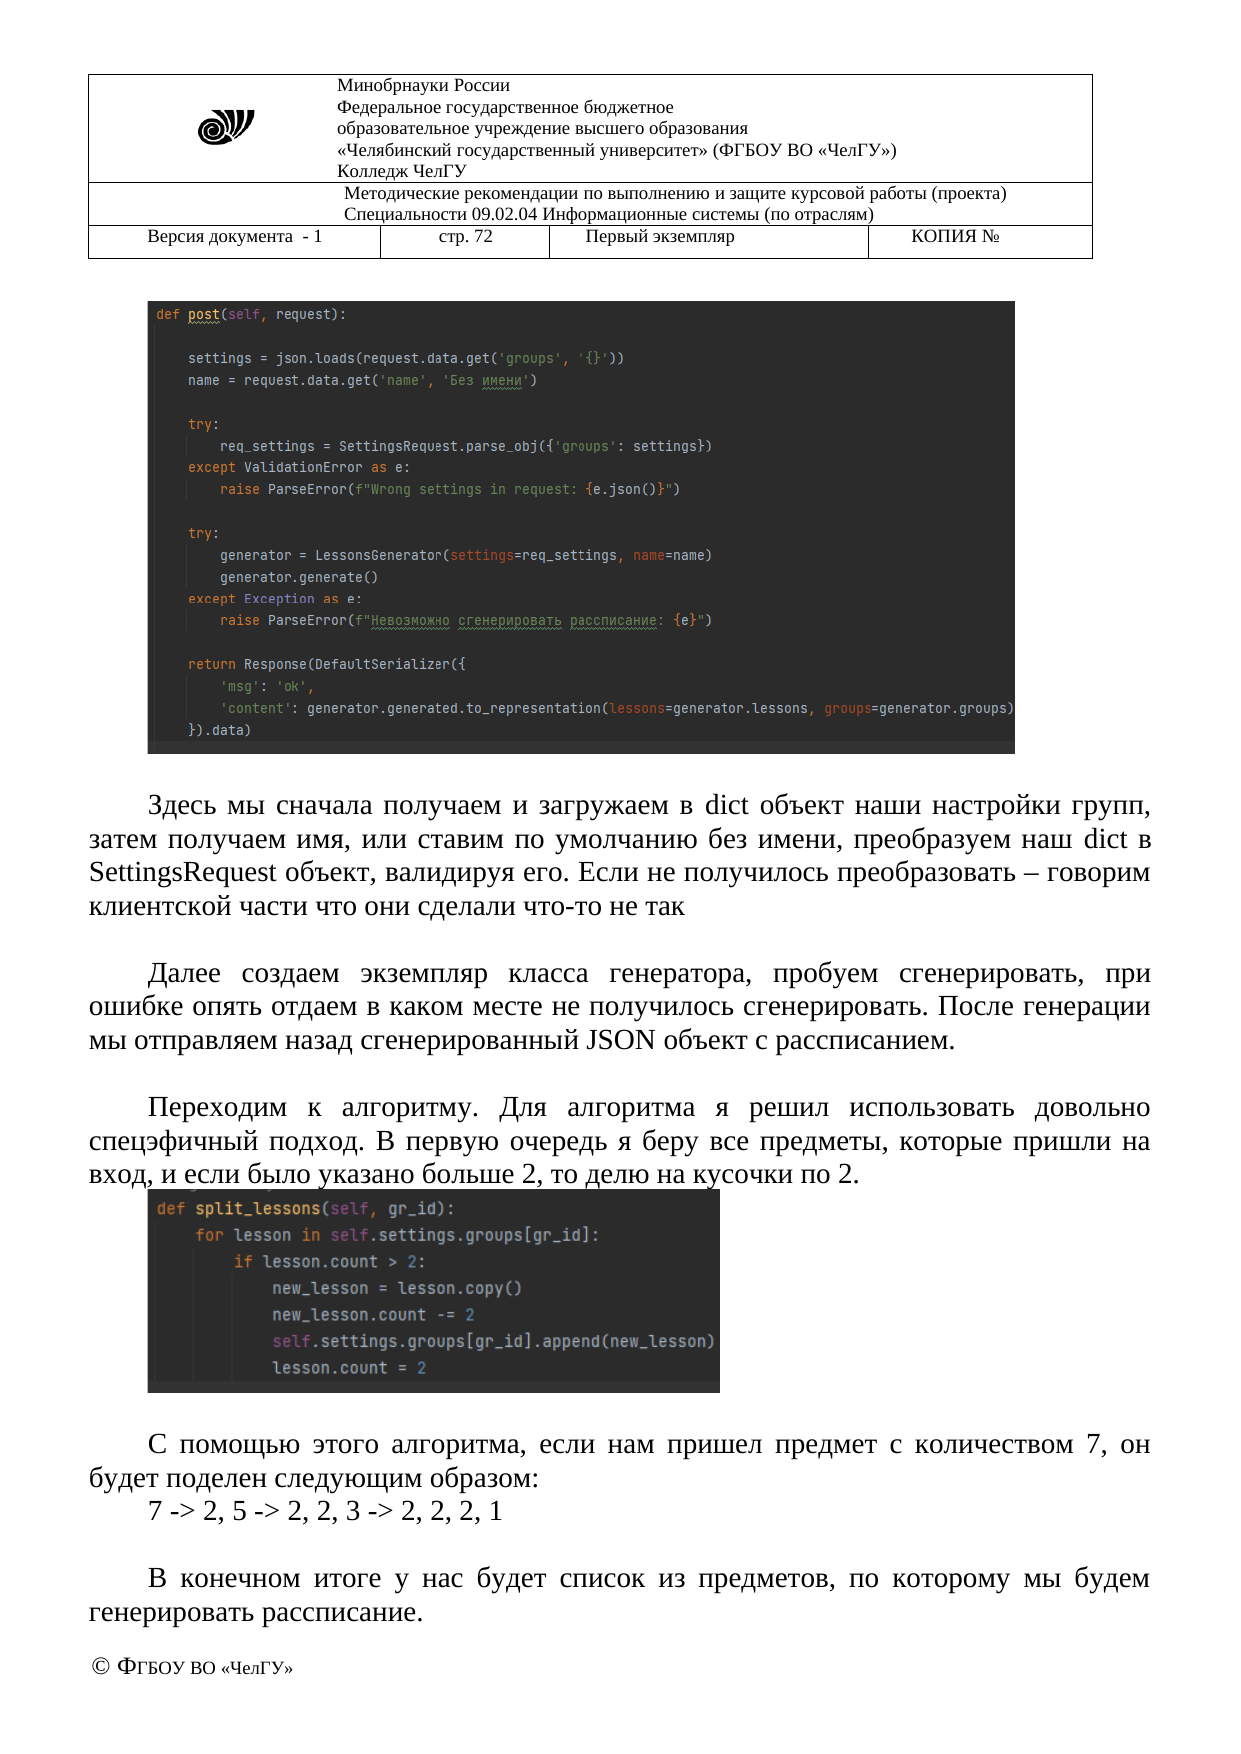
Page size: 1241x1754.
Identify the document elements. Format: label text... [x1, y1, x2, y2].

picture [147, 1189, 720, 1393]
text С помощью этого алгоритма, если нам пришел предмет с количеством 7, он будет поделен следующим образом: [89, 1426, 1152, 1493]
text Переходим к алгоритму. Для алгоритма я решил использовать довольно спецэфичный подход. В первую очередь я беру все предметы, которые пришли на вход, и если было указано больше 2, то делю на кусочки по 2. [89, 1089, 1152, 1190]
text 7 -> 2, 5 -> 2, 2, 3 -> 2, 2, 2, 1 [89, 1493, 1152, 1527]
text Далее создаем экземпляр класса генератора, пробуем сгенерировать, при ошибке опять отдаем в каком месте не получилось сгенерировать. После генерации мы отправляем назад сгенерированный JSON объект с рассписанием. [89, 955, 1152, 1056]
picture [197, 109, 255, 145]
picture [147, 301, 1015, 754]
text Здесь мы сначала получаем и загружаем в dict объект наши настройки групп, затем получаем имя, или ставим по умолчанию без имени, преобразуем наш dict в SettingsRequest объект, валидируя его. Если не получилось преобразовать – говорим клиентской части что они сделали что-то не так [89, 787, 1152, 921]
text В конечном итоге у нас будет список из предметов, по которому мы будем генерировать рассписание. [89, 1561, 1152, 1628]
